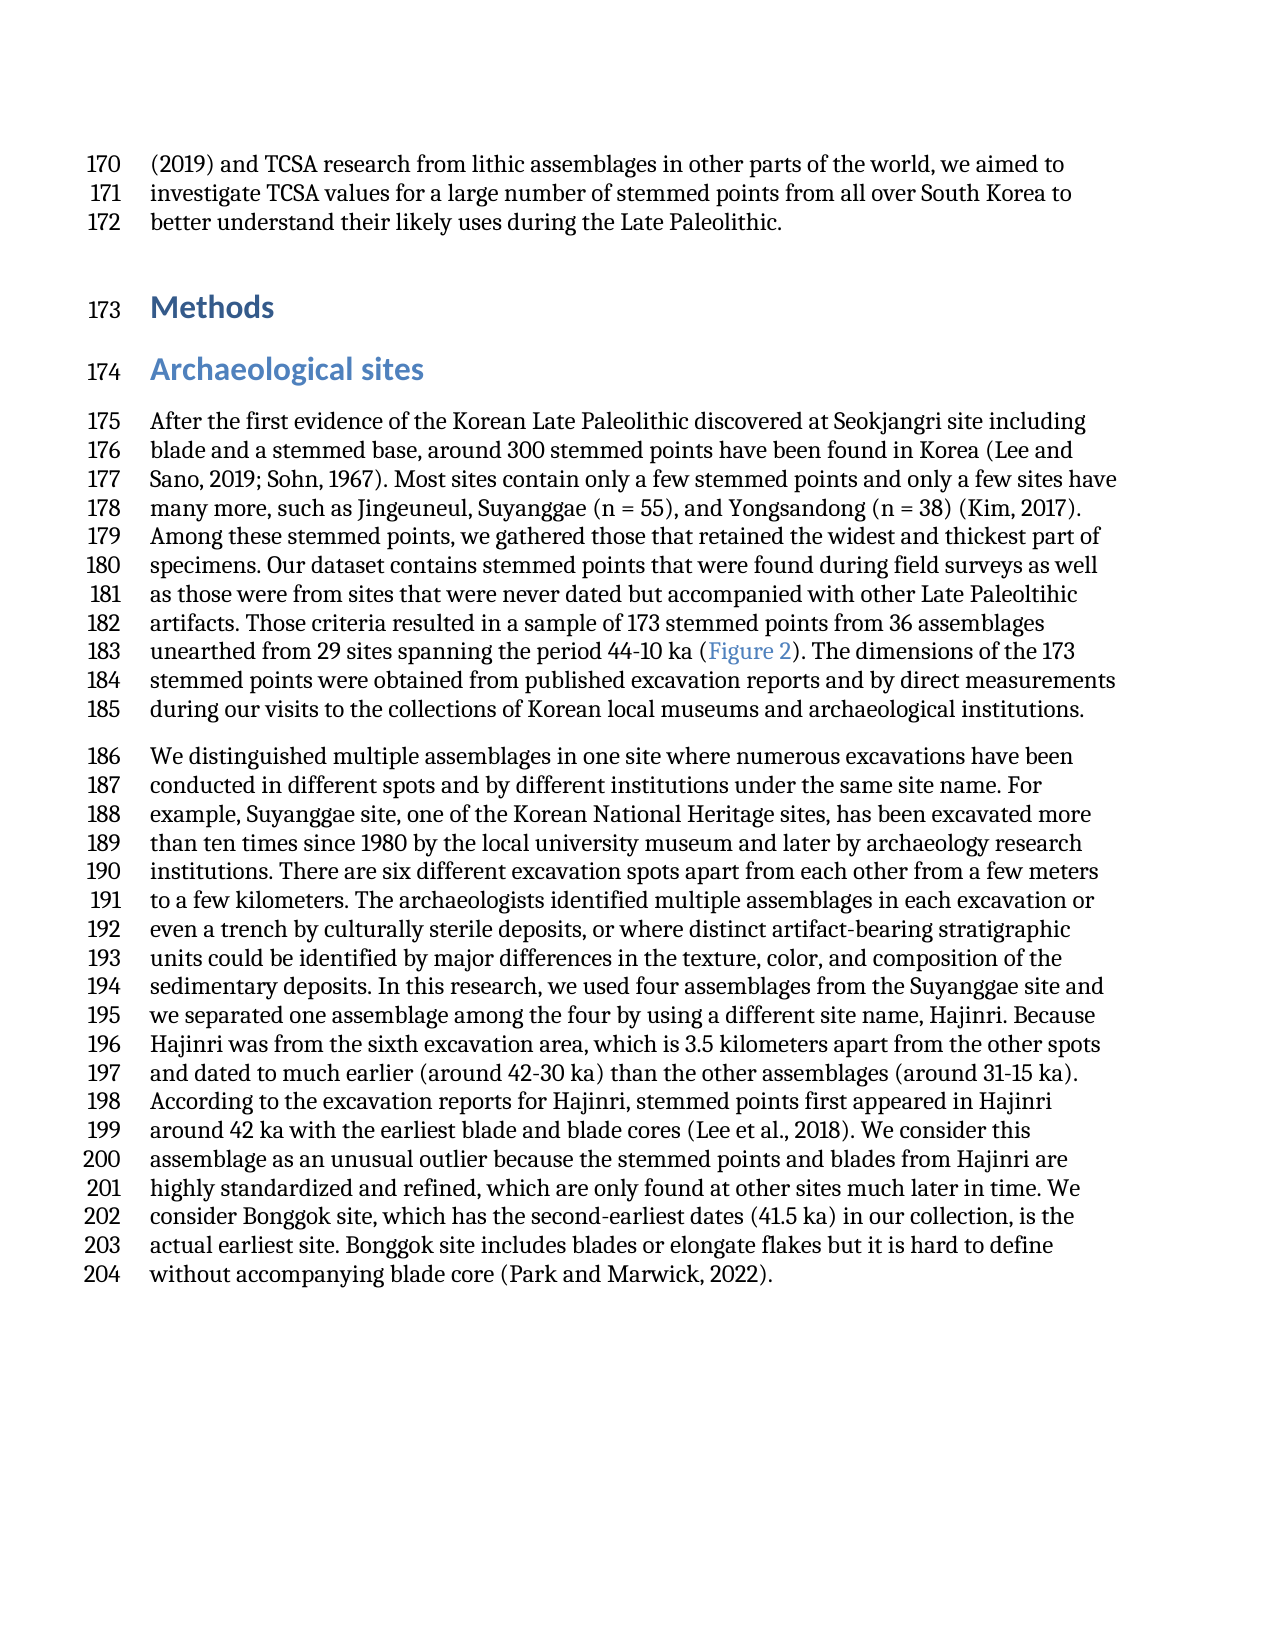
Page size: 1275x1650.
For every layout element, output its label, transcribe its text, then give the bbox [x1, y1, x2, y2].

text After the first evidence of the Korean Late Paleolithic discovered at Seokjangri site including blade and a stemmed base, around 300 stemmed points have been found in Korea (Lee and Sano, 2019; Sohn, 1967). Most sites contain only a few stemmed points and only a few sites have many more, such as Jingeuneul, Suyanggae (n = 55), and Yongsandong (n = 38) (Kim, 2017). Among these stemmed points, we gathered those that retained the widest and thickest part of specimens. Our dataset contains stemmed points that were found during field surveys as well as those were from sites that were never dated but accompanied with other Late Paleoltihic artifacts. Those criteria resulted in a sample of 173 stemmed points from 36 assemblages unearthed from 29 sites spanning the period 44-10 ka (Figure 2). The dimensions of the 173 stemmed points were obtained from published excavation reports and by direct measurements during our visits to the collections of Korean local museums and archaeological institutions. [150, 407, 1125, 723]
subtitle Archaeological sites [150, 348, 1125, 388]
text We distinguished multiple assemblages in one site where numerous excavations have been conducted in different spots and by different institutions under the same site name. For example, Suyanggae site, one of the Korean National Heritage sites, has been excavated more than ten times since 1980 by the local university museum and later by archaeology research institutions. There are six different excavation spots apart from each other from a few meters to a few kilometers. The archaeologists identified multiple assemblages in each excavation or even a trench by culturally sterile deposits, or where distinct artifact-bearing stratigraphic units could be identified by major differences in the texture, color, and composition of the sedimentary deposits. In this research, we used four assemblages from the Suyanggae site and we separated one assemblage among the four by using a different site name, Hajinri. Because Hajinri was from the sixth excavation area, which is 3.5 kilometers apart from the other spots and dated to much earlier (around 42-30 ka) than the other assemblages (around 31-15 ka). According to the excavation reports for Hajinri, stemmed points first appeared in Hajinri around 42 ka with the earliest blade and blade cores (Lee et al., 2018). We consider this assemblage as an unusual outlier because the stemmed points and blades from Hajinri are highly standardized and refined, which are only found at other sites much later in time. We consider Bonggok site, which has the second-earliest dates (41.5 ka) in our collection, is the actual earliest site. Bonggok site includes blades or elongate flakes but it is hard to define without accompanying blade core (Park and Marwick, 2022). [150, 742, 1125, 1288]
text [150, 150, 1125, 236]
subtitle Methods [150, 286, 1125, 327]
